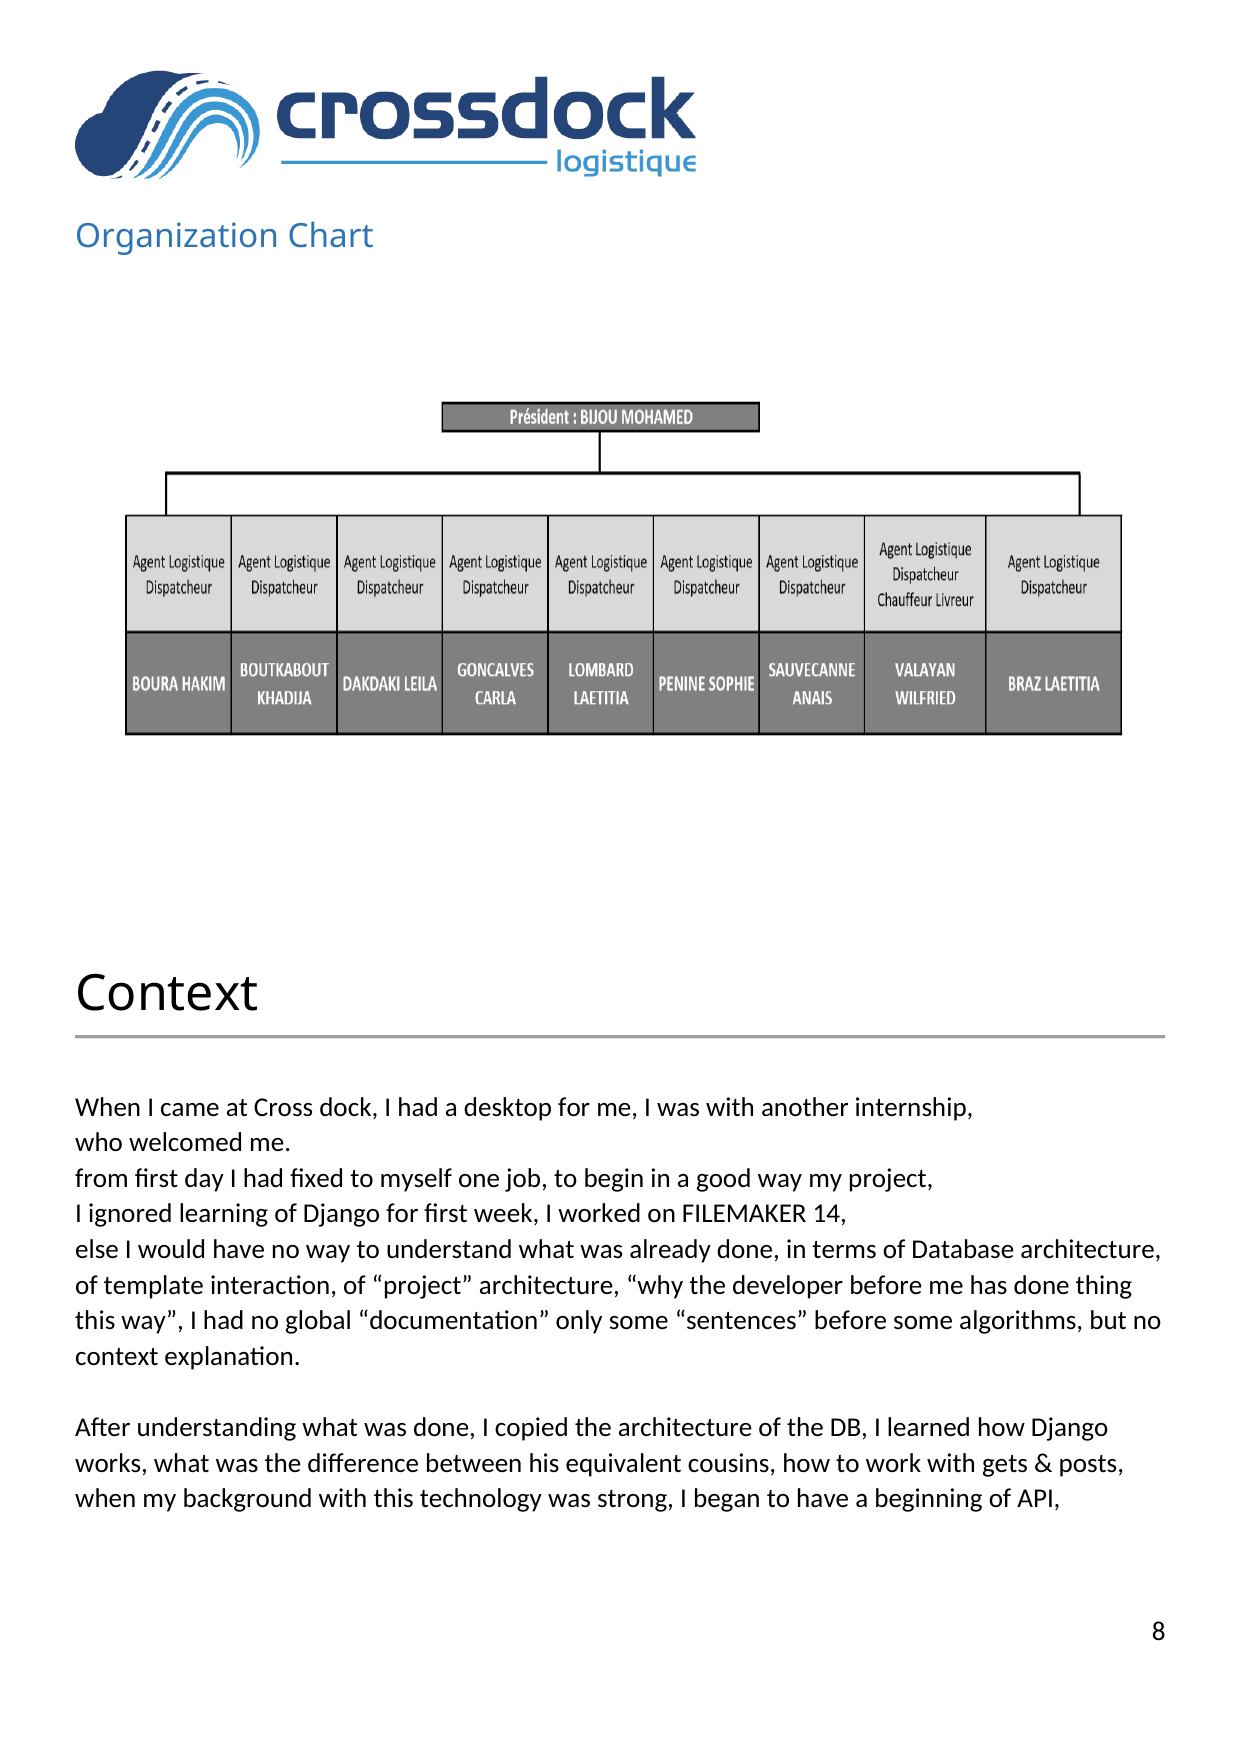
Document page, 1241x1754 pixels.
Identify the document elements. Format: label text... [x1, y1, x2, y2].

text when my background with this technology was strong, I began to have a beginning of API, [75, 1482, 1165, 1515]
text When I came at Cross dock, I had a desktop for me, I was with another internship, [75, 1090, 1165, 1123]
text After understanding what was done, I copied the architecture of the DB, I learned how Django works, what was the difference between his equivalent cousins, how to work with gets & posts, [75, 1410, 1165, 1479]
text of template interaction, of “project” architecture, “why the developer before me has done thing this way”, I had no global “documentation” only some “sentences” before some algorithms, but no context explanation. [75, 1268, 1165, 1372]
picture [75, 316, 1186, 823]
text from first day I had fixed to myself one job, to begin in a good way my project, [75, 1161, 1165, 1194]
subtitle Organization Chart [75, 212, 1165, 257]
subtitle Context [75, 957, 1165, 1025]
picture [75, 70, 696, 179]
text I ignored learning of Django for first week, I worked on FILEMAKER 14, [75, 1197, 1165, 1230]
text who welcomed me. [75, 1125, 1165, 1158]
text else I would have no way to understand what was already done, in terms of Database architecture, [75, 1232, 1165, 1265]
